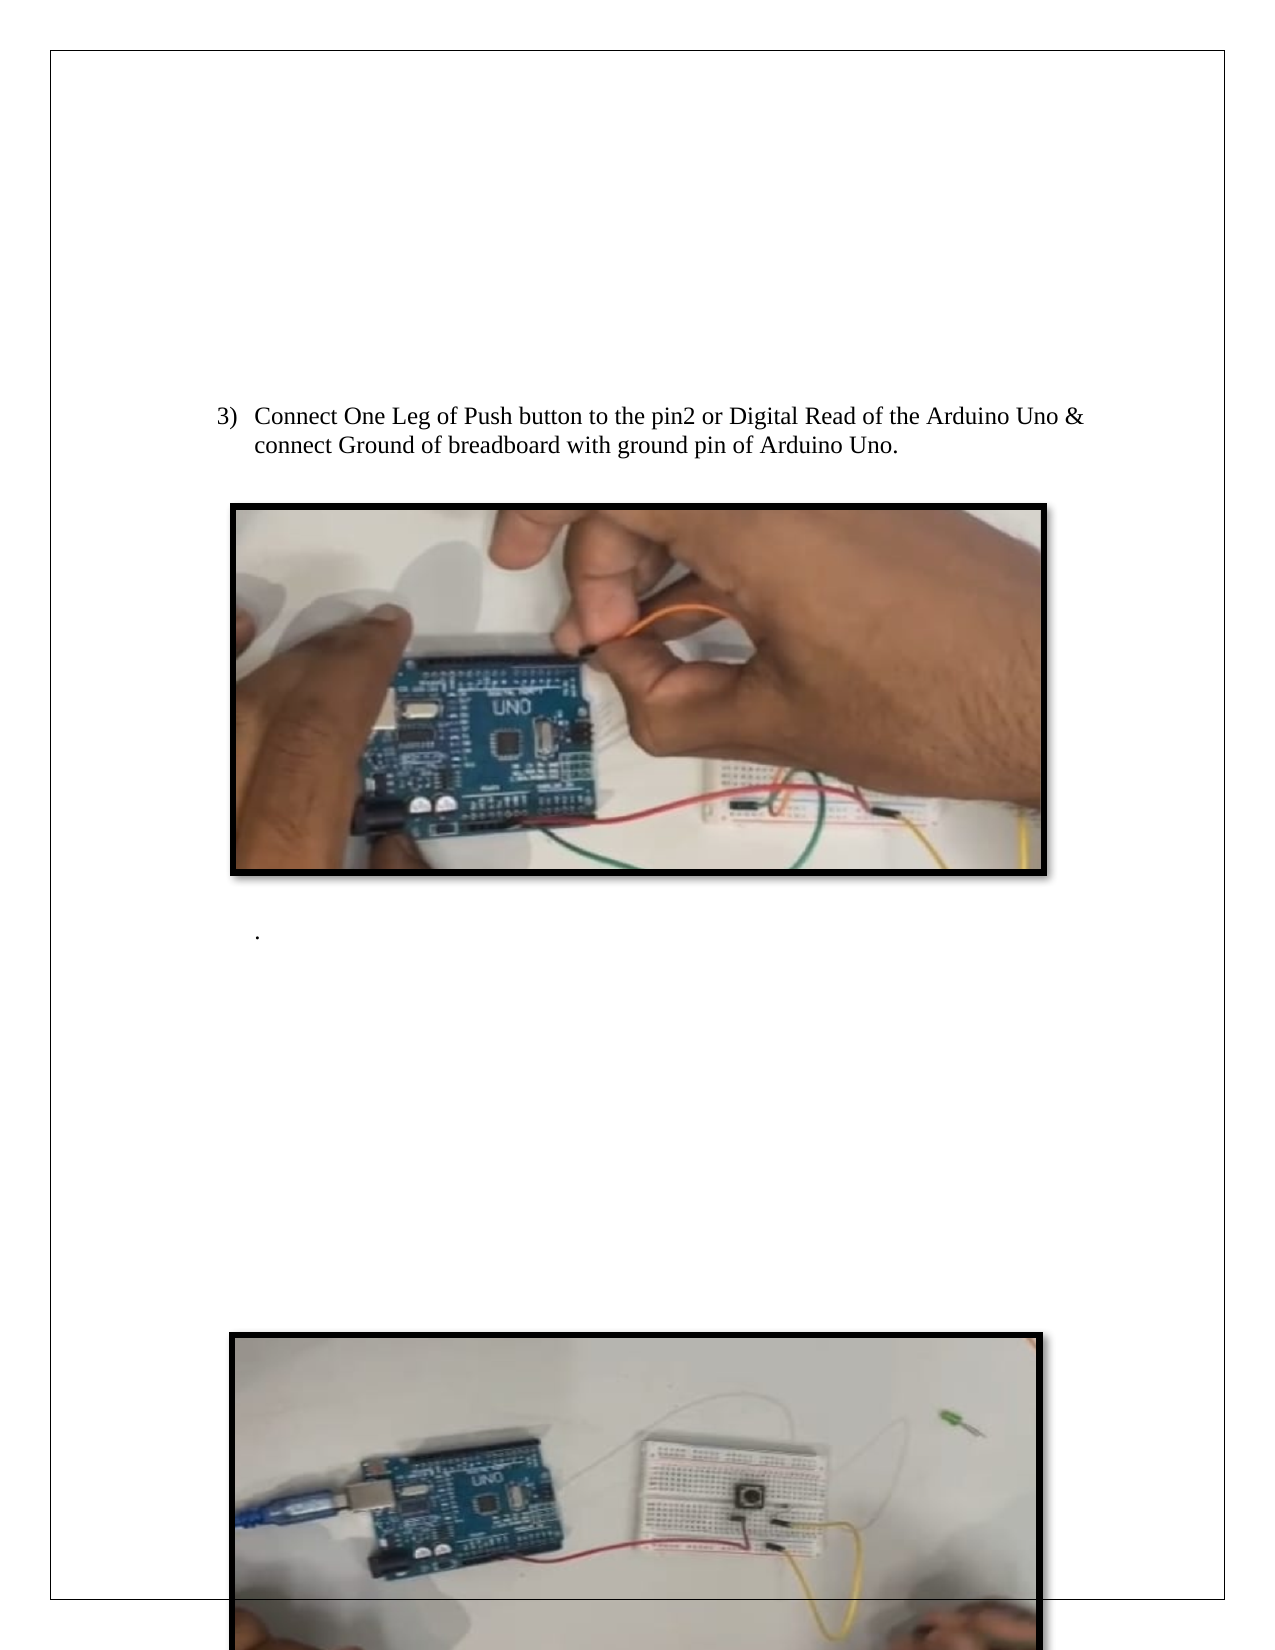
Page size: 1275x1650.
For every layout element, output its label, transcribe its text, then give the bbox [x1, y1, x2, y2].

list . [254, 487, 1122, 947]
list Connect One Leg of Push button to the pin2 or Digital Read of the Arduino Uno & connect Ground of breadboard with ground pin of Arduino Uno. [217, 401, 1122, 459]
picture [235, 1338, 1036, 1599]
picture [235, 1600, 1036, 1650]
picture [236, 510, 254, 869]
